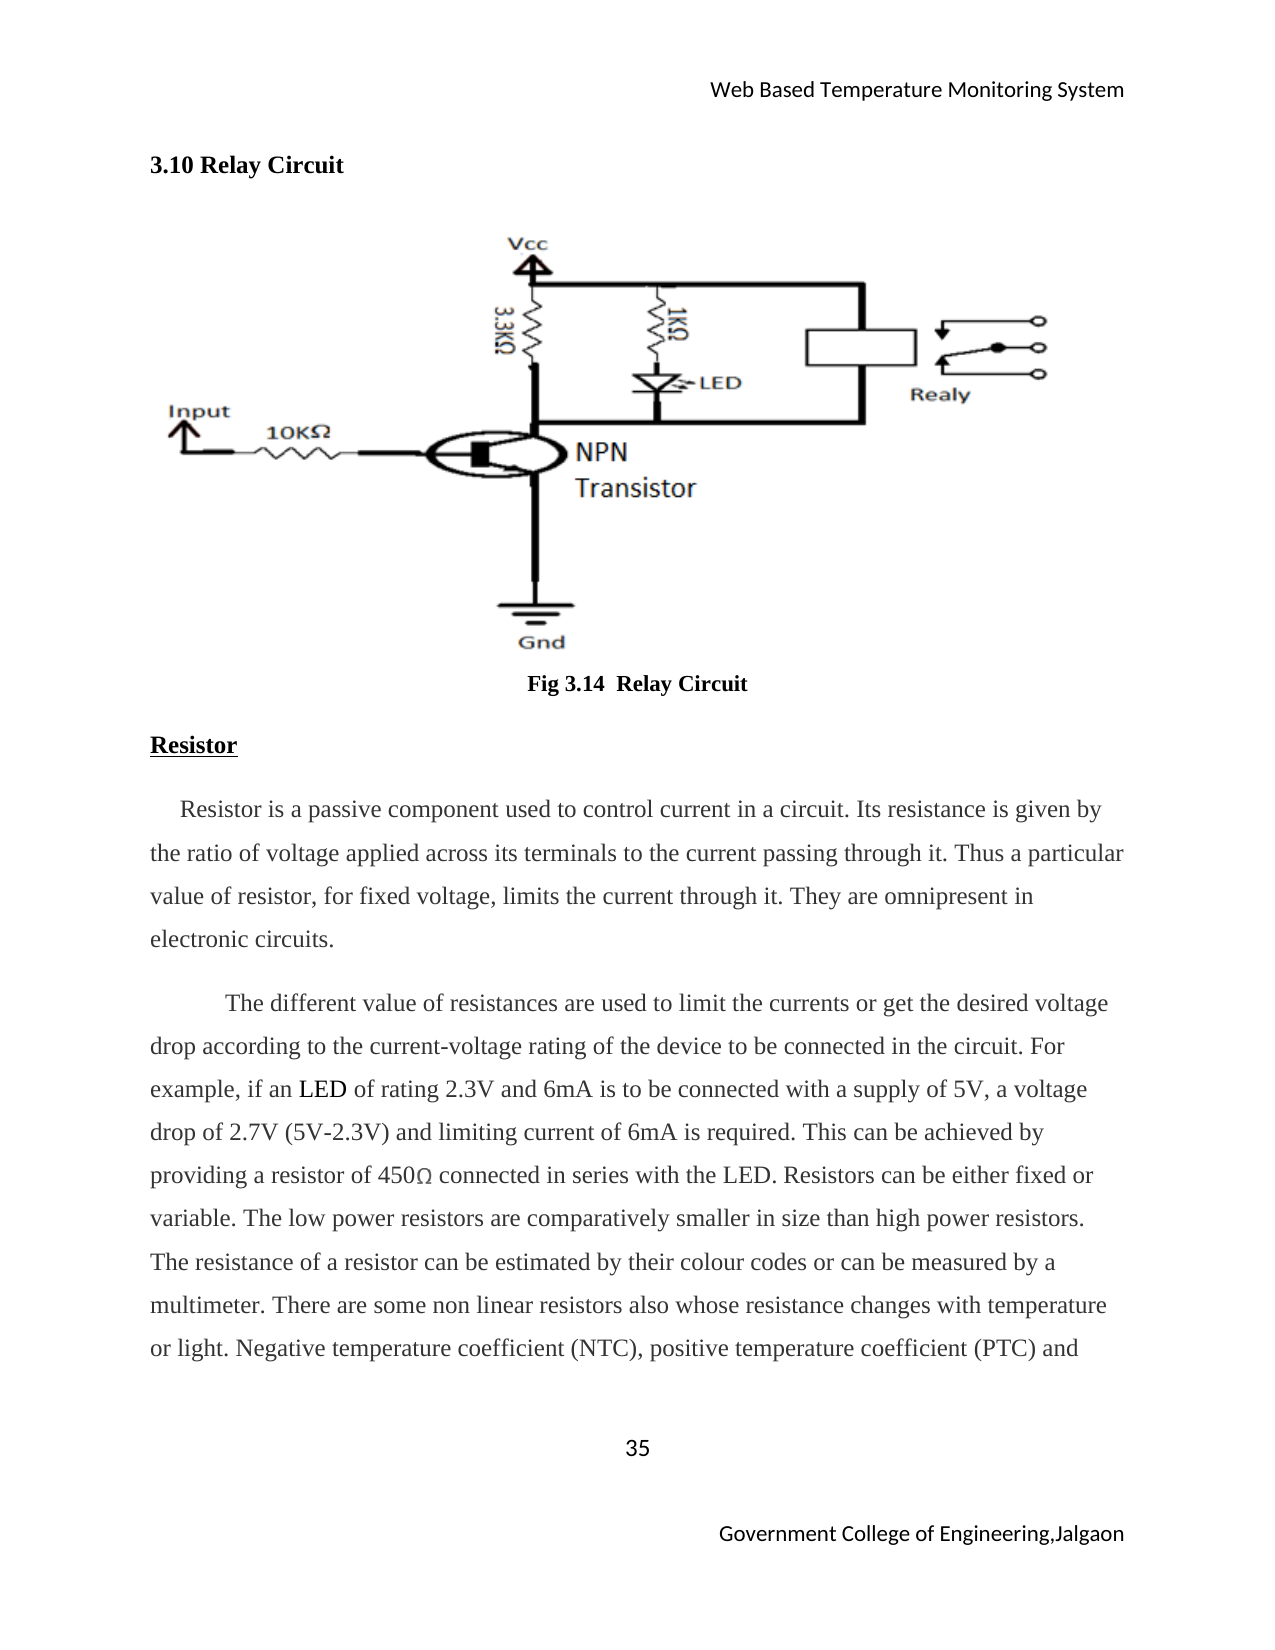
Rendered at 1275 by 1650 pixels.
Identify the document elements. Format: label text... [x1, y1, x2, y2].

text Resistor [150, 731, 1125, 759]
picture [415, 1168, 433, 1184]
text Resistor is a passive component used to control current in a circuit. Its resistance is given by the ratio of voltage applied across its terminals to the current passing through it. Thus a particular value of resistor, for fixed voltage, limits the current through it. They are omnipresent in electronic circuits. [150, 794, 1125, 953]
text Fig 3.14 Relay Circuit [150, 670, 1125, 697]
subtitle 3.10 Relay Circuit [150, 150, 1125, 179]
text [150, 988, 1125, 1362]
picture [150, 236, 1057, 654]
